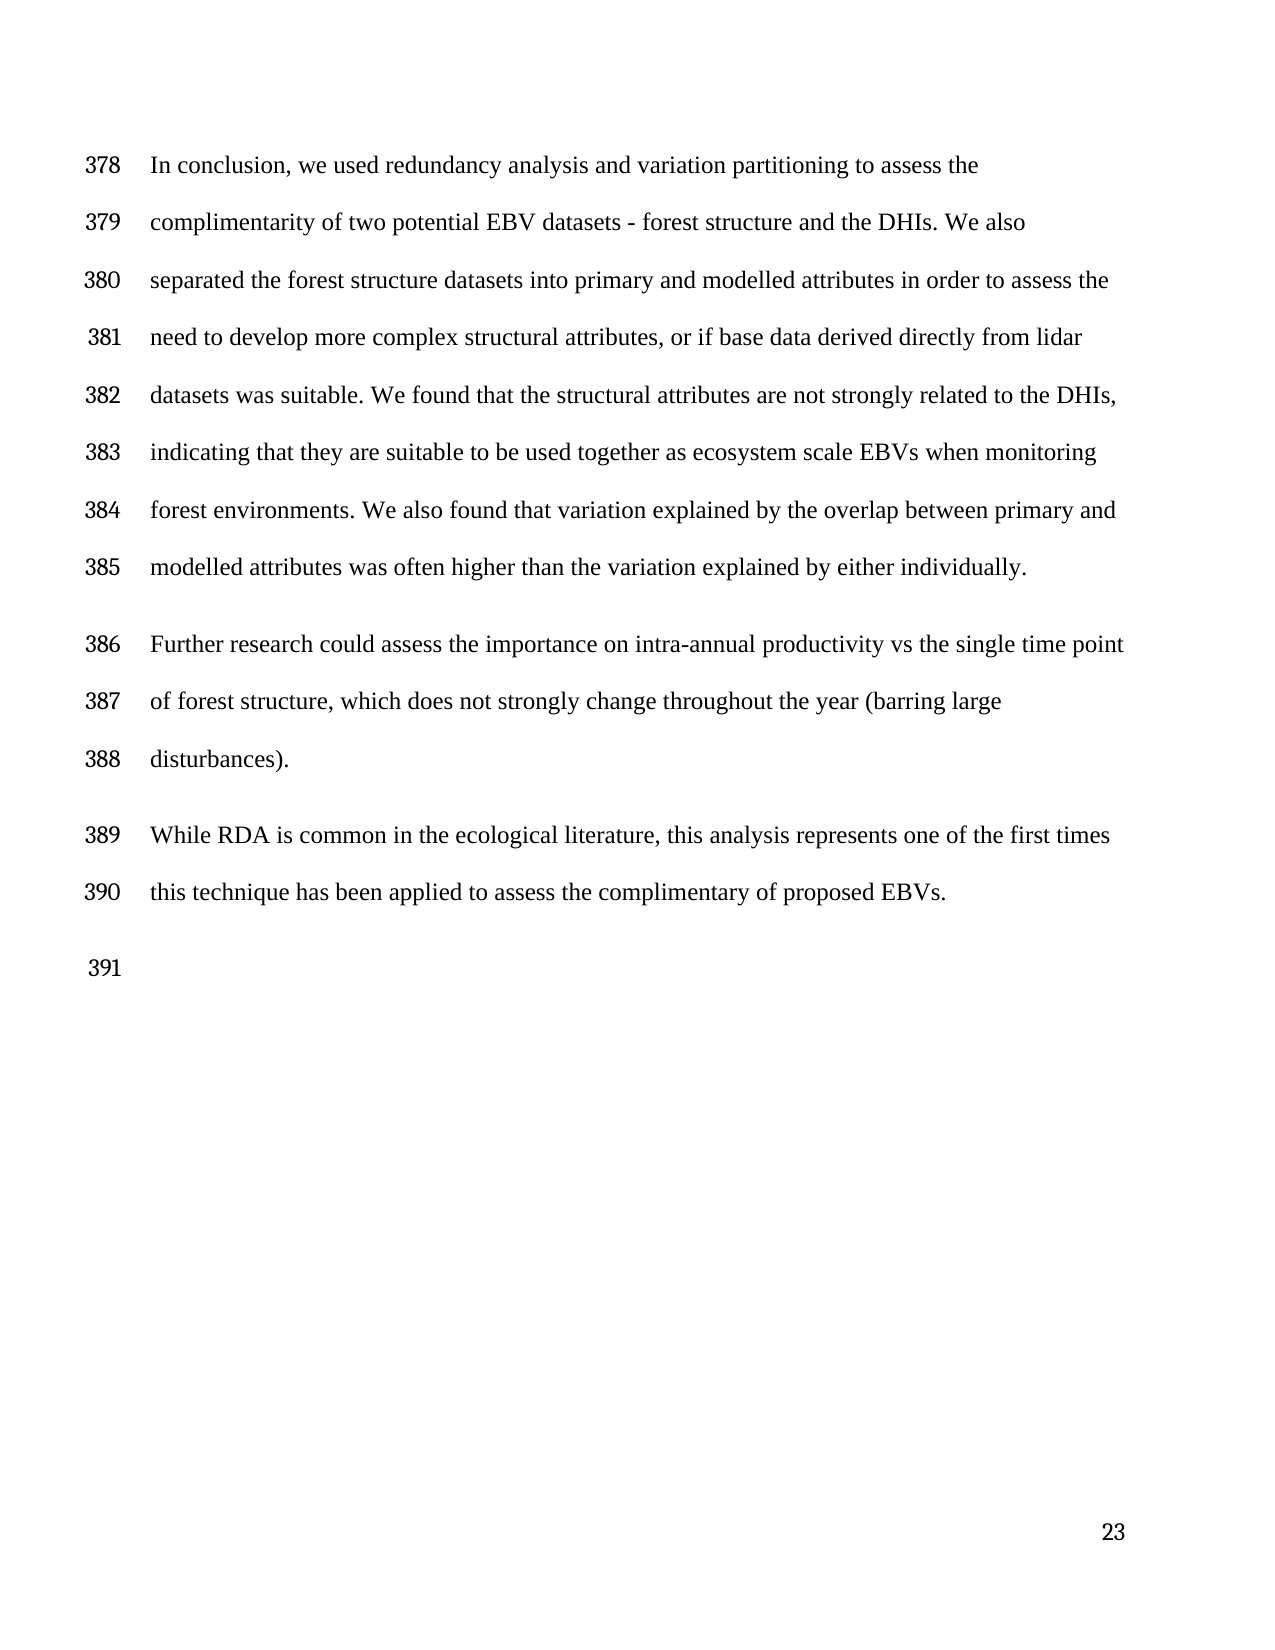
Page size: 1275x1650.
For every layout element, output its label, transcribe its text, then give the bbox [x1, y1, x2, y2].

text While RDA is common in the ecological literature, this analysis represents one of the first times this technique has been applied to assess the complimentary of proposed EBVs. [150, 820, 1125, 906]
text In conclusion, we used redundancy analysis and variation partitioning to assess the complimentarity of two potential EBV datasets - forest structure and the DHIs. We also separated the forest structure datasets into primary and modelled attributes in order to assess the need to develop more complex structural attributes, or if base data derived directly from lidar datasets was suitable. We found that the structural attributes are not strongly related to the DHIs, indicating that they are suitable to be used together as ecosystem scale EBVs when monitoring forest environments. We also found that variation explained by the overlap between primary and modelled attributes was often higher than the variation explained by either individually. [150, 150, 1125, 581]
text Further research could assess the importance on intra-annual productivity vs the single time point of forest structure, which does not strongly change throughout the year (barring large disturbances). [150, 629, 1125, 772]
